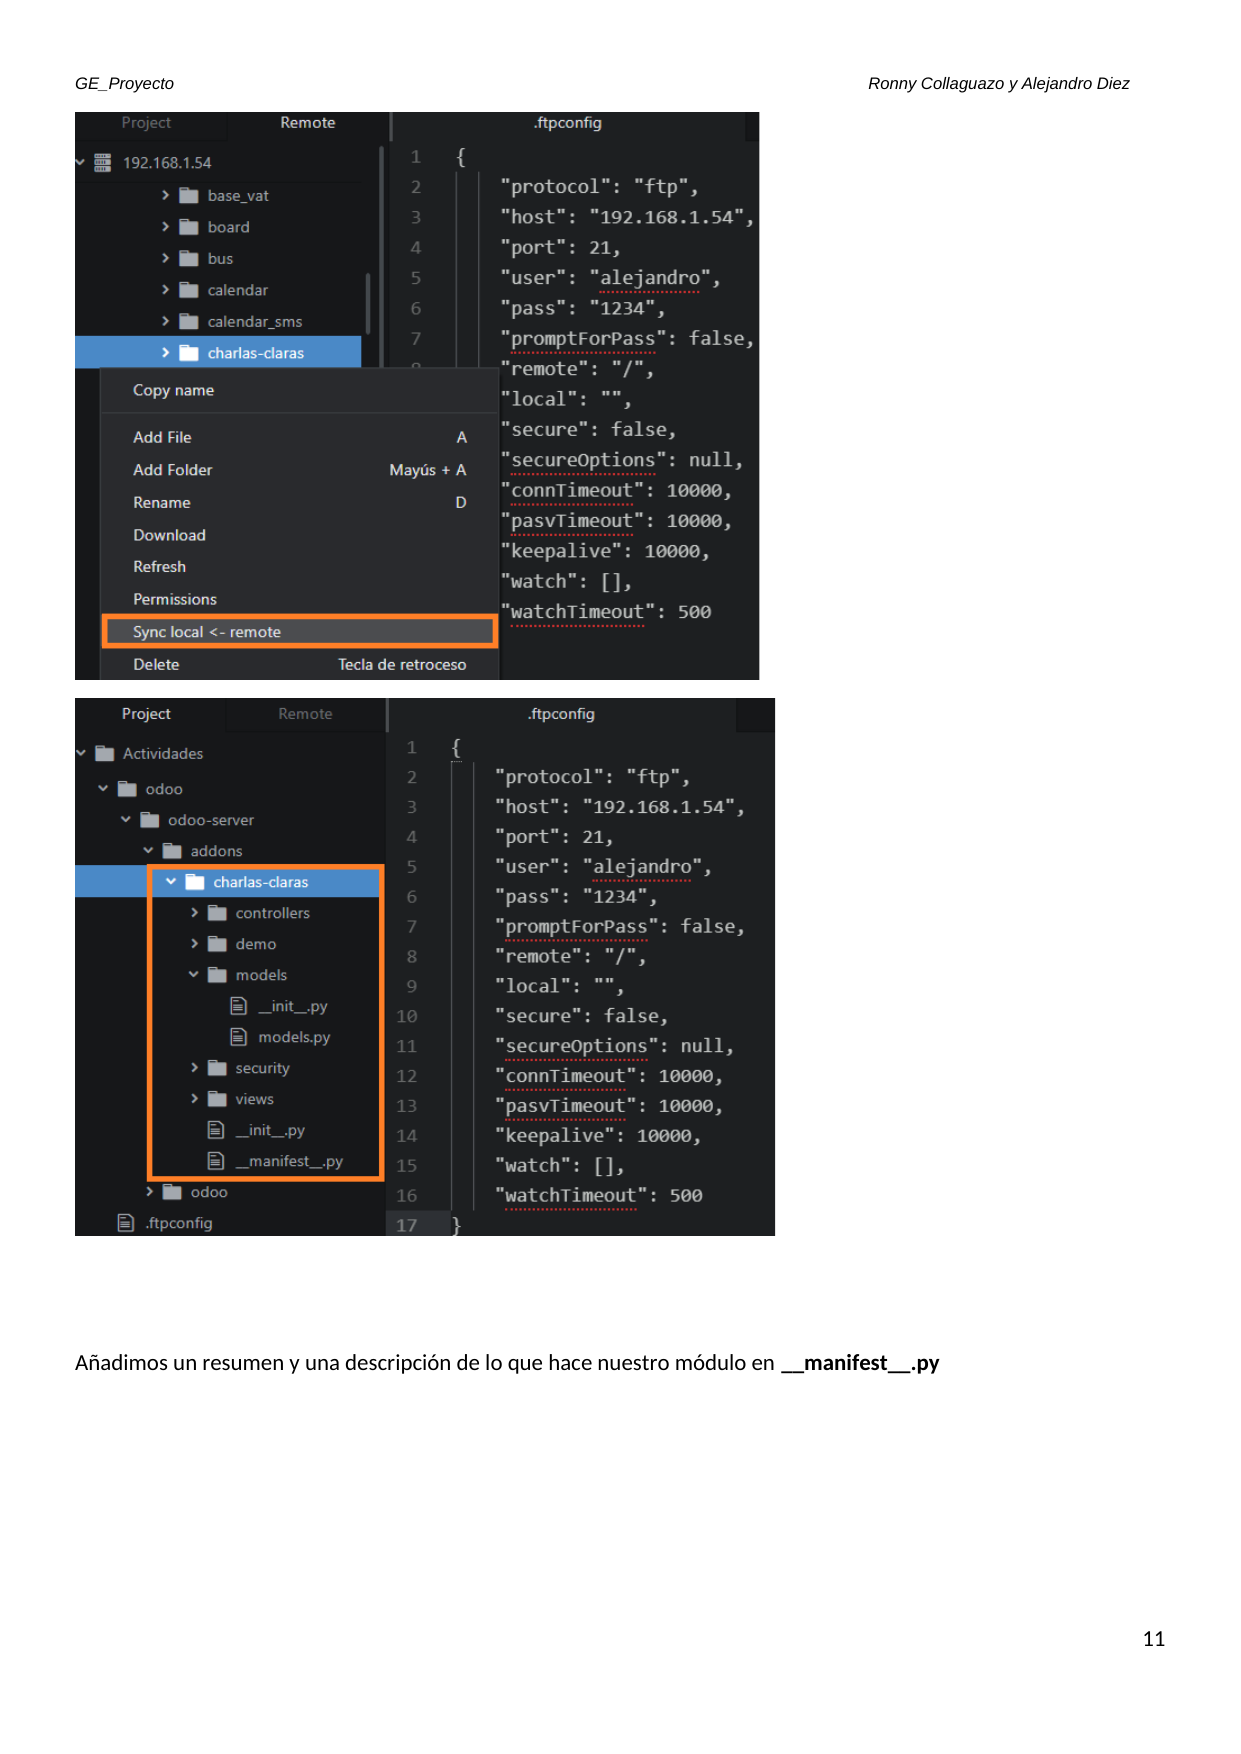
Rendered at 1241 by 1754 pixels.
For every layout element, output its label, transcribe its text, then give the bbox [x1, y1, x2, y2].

text Añadimos un resumen y una descripción de lo que hace nuestro módulo en __manifest__.py [75, 1348, 1165, 1376]
picture [75, 112, 760, 680]
picture [75, 698, 775, 1236]
